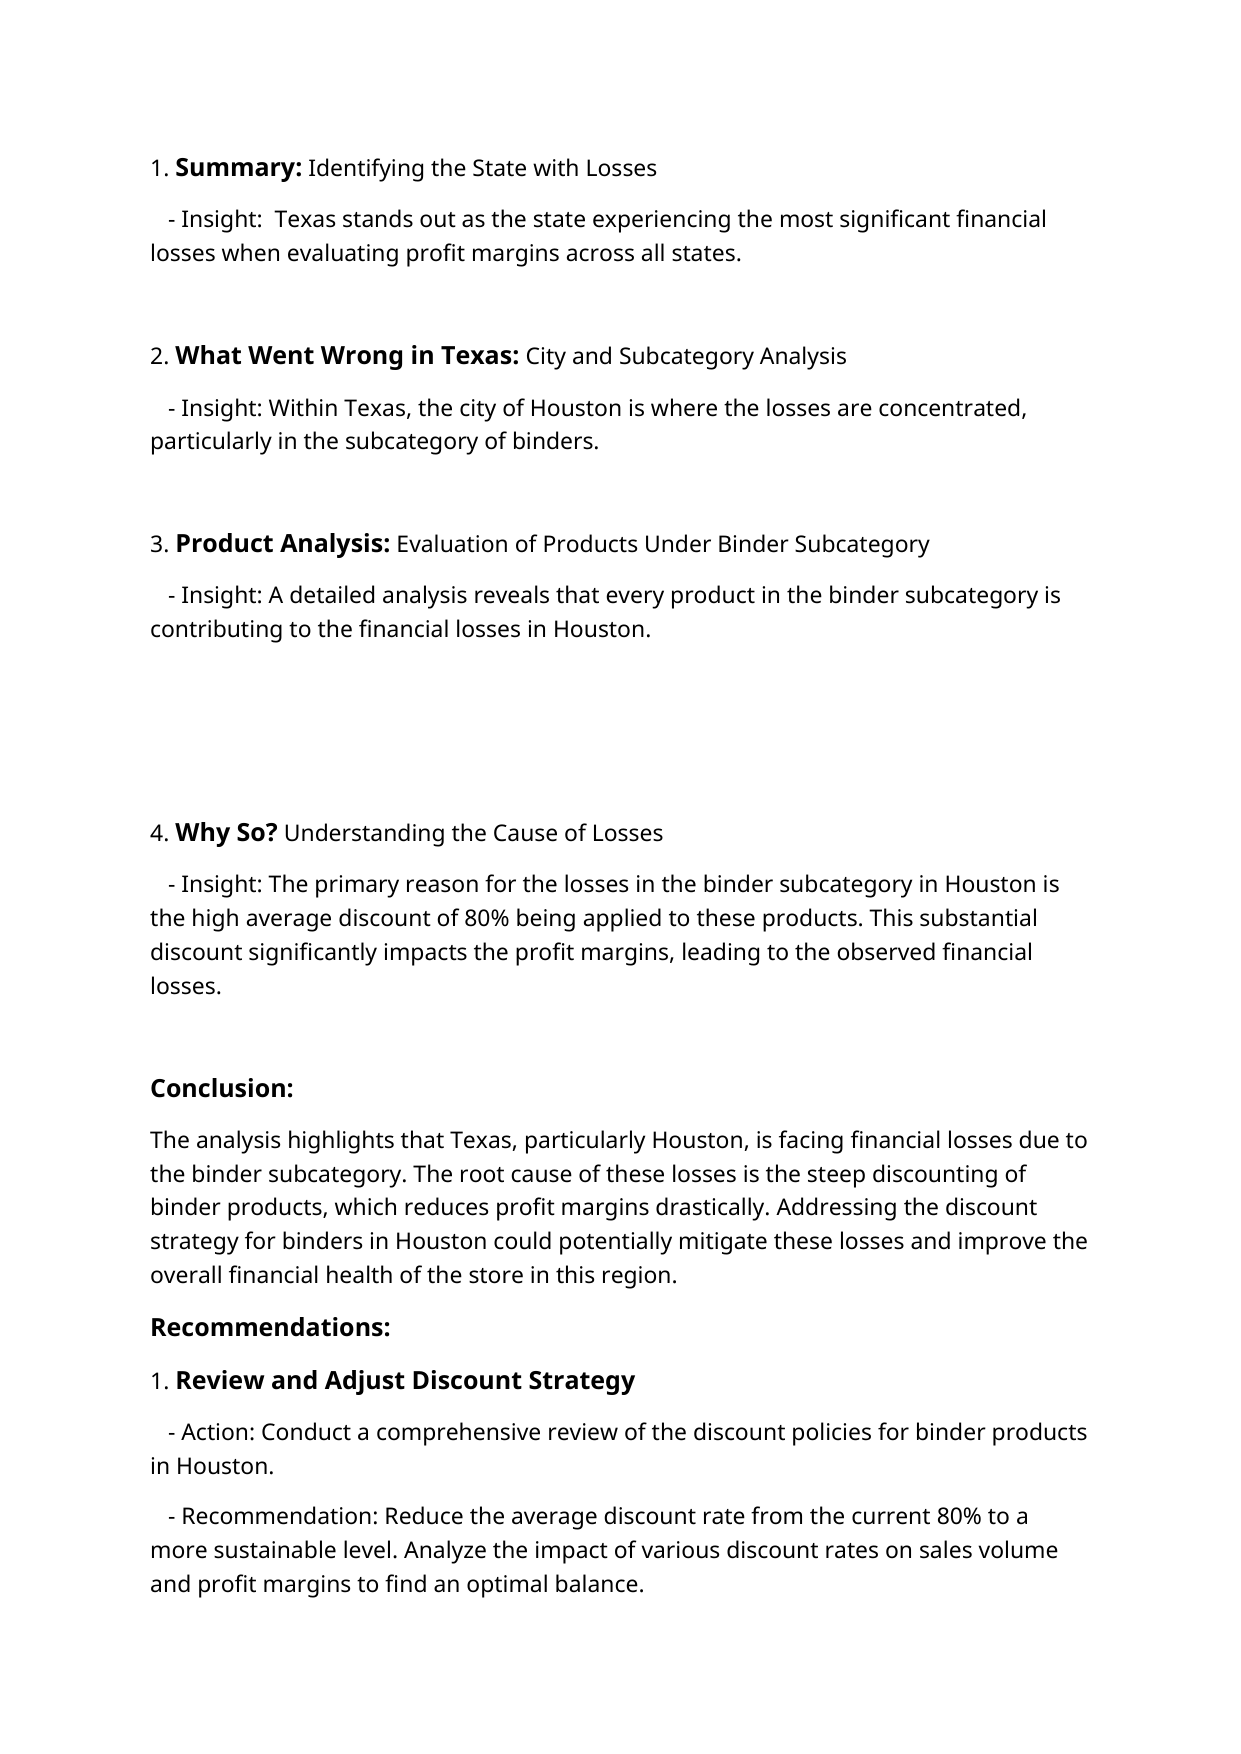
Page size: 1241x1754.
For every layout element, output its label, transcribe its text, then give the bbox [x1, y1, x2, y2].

text 1. Summary: Identifying the State with Losses [150, 150, 1090, 184]
text Recommendations: [150, 1309, 1090, 1343]
text Conclusion: [150, 1070, 1090, 1104]
text - Action: Conduct a comprehensive review of the discount policies for binder products in Houston. [150, 1416, 1090, 1481]
text 4. Why So? Understanding the Cause of Losses [150, 815, 1090, 849]
text - Insight: A detailed analysis reveals that every product in the binder subcategory is contributing to the financial losses in Houston. [150, 579, 1090, 644]
text 3. Product Analysis: Evaluation of Products Under Binder Subcategory [150, 526, 1090, 560]
text The analysis highlights that Texas, particularly Houston, is facing financial losses due to the binder subcategory. The root cause of these losses is the steep discounting of binder products, which reduces profit margins drastically. Addressing the discount strategy for binders in Houston could potentially mitigate these losses and improve the overall financial health of the store in this region. [150, 1124, 1090, 1290]
text 2. What Went Wrong in Texas: City and Subcategory Analysis [150, 338, 1090, 372]
text - Insight: The primary reason for the losses in the binder subcategory in Houston is the high average discount of 80% being applied to these products. This substantial discount significantly impacts the profit margins, leading to the observed financial losses. [150, 868, 1090, 1001]
text - Recommendation: Reduce the average discount rate from the current 80% to a more sustainable level. Analyze the impact of various discount rates on sales volume and profit margins to find an optimal balance. [150, 1500, 1090, 1599]
text - Insight: Within Texas, the city of Houston is where the losses are concentrated, particularly in the subcategory of binders. [150, 391, 1090, 456]
text - Insight: Texas stands out as the state experiencing the most significant financial losses when evaluating profit margins across all states. [150, 203, 1090, 268]
text 1. Review and Adjust Discount Strategy [150, 1363, 1090, 1397]
